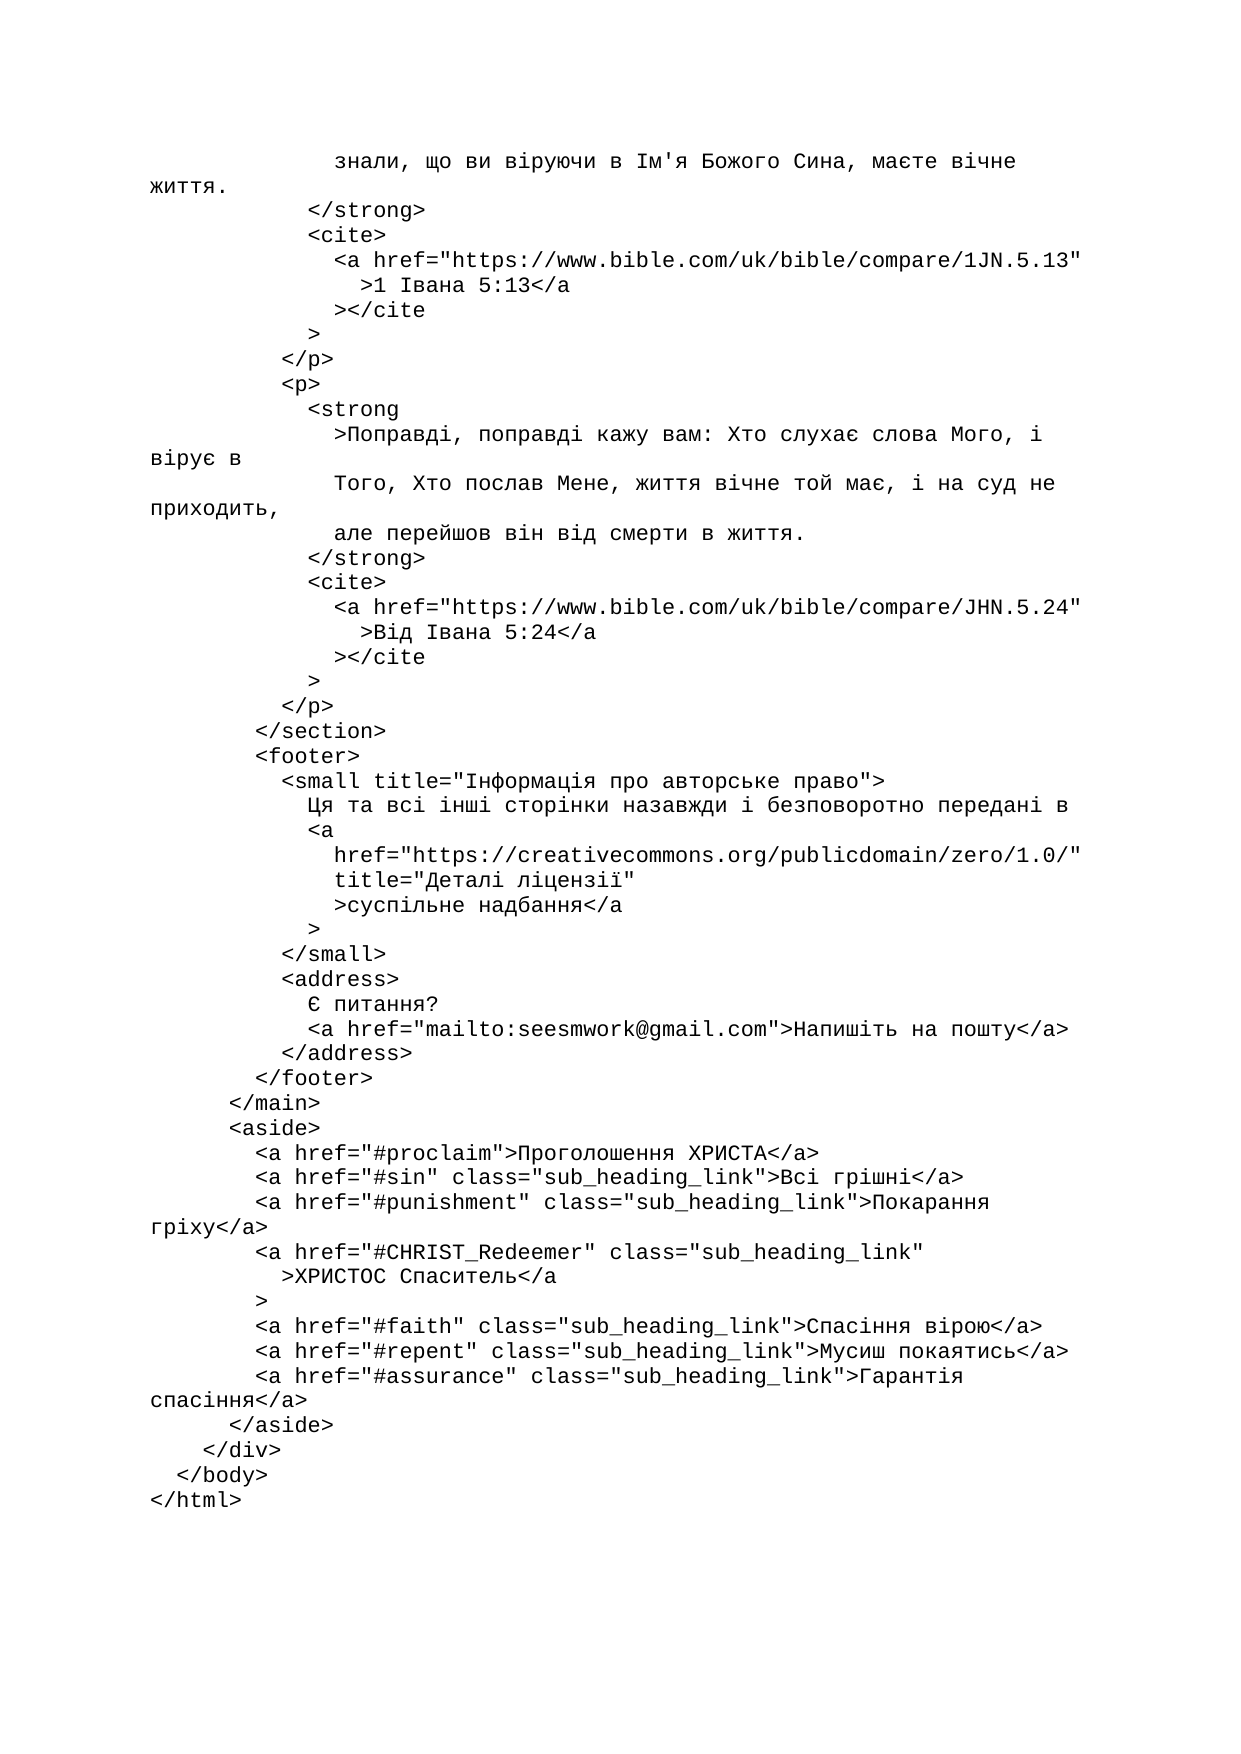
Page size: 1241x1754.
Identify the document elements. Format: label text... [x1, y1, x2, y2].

text <cite> [150, 224, 1090, 249]
text </strong> [150, 199, 1090, 224]
text <a href="#assurance" class="sub_heading_link">Гарантія спасіння</a> [150, 1365, 1090, 1414]
text > [150, 323, 1090, 348]
text ></cite [150, 299, 1090, 323]
text >суспільне надбання</a [150, 894, 1090, 918]
text <a href="#proclaim">Проголошення ХРИСТА</a> [150, 1142, 1090, 1166]
text </section> [150, 720, 1090, 745]
text </footer> [150, 1067, 1090, 1092]
text <a href="https://www.bible.com/uk/bible/compare/JHN.5.24" [150, 596, 1090, 621]
text <small title="Інформація про авторське право"> [150, 770, 1090, 794]
text >1 Івана 5:13</a [150, 274, 1090, 299]
text але перейшов він від смерти в життя. [150, 522, 1090, 547]
text Є питання? [150, 993, 1090, 1018]
text <a href="#sin" class="sub_heading_link">Всі грішні</a> [150, 1166, 1090, 1191]
text <cite> [150, 571, 1090, 596]
text <aside> [150, 1117, 1090, 1142]
text >ХРИСТОС Спаситель</a [150, 1266, 1090, 1290]
text </strong> [150, 547, 1090, 571]
text >Від Івана 5:24</a [150, 621, 1090, 646]
text </small> [150, 943, 1090, 968]
text <a href="#punishment" class="sub_heading_link">Покарання гріху</a> [150, 1191, 1090, 1241]
text <footer> [150, 745, 1090, 770]
text title="Деталі ліцензії" [150, 869, 1090, 894]
text </address> [150, 1042, 1090, 1067]
text <a href="#CHRIST_Redeemer" class="sub_heading_link" [150, 1241, 1090, 1266]
text ></cite [150, 646, 1090, 671]
text > [150, 671, 1090, 695]
text Того, Хто послав Мене, життя вічне той має, і на суд не приходить, [150, 472, 1090, 522]
text </body> [150, 1464, 1090, 1489]
text </main> [150, 1092, 1090, 1117]
text </div> [150, 1439, 1090, 1464]
text <a href="https://www.bible.com/uk/bible/compare/1JN.5.13" [150, 249, 1090, 274]
text <p> [150, 373, 1090, 398]
text </html> [150, 1489, 1090, 1513]
text <a href="#repent" class="sub_heading_link">Мусиш покаятись</a> [150, 1340, 1090, 1365]
text </aside> [150, 1414, 1090, 1439]
text >Поправді, поправді кажу вам: Хто слухає слова Мого, і вірує в [150, 423, 1090, 472]
text href="https://creativecommons.org/publicdomain/zero/1.0/" [150, 844, 1090, 869]
text знали, що ви віруючи в Ім'я Божого Сина, маєте вічне життя. [150, 150, 1090, 199]
text <a [150, 819, 1090, 844]
text </p> [150, 695, 1090, 720]
text </p> [150, 348, 1090, 373]
text <a href="#faith" class="sub_heading_link">Спасіння вірою</a> [150, 1315, 1090, 1340]
text <strong [150, 398, 1090, 423]
text <address> [150, 968, 1090, 993]
text > [150, 918, 1090, 943]
text > [150, 1290, 1090, 1315]
text <a href="mailto:seesmwork@gmail.com">Напишіть на пошту</a> [150, 1018, 1090, 1042]
text Ця та всі інші сторінки назавжди і безповоротно передані в [150, 794, 1090, 819]
